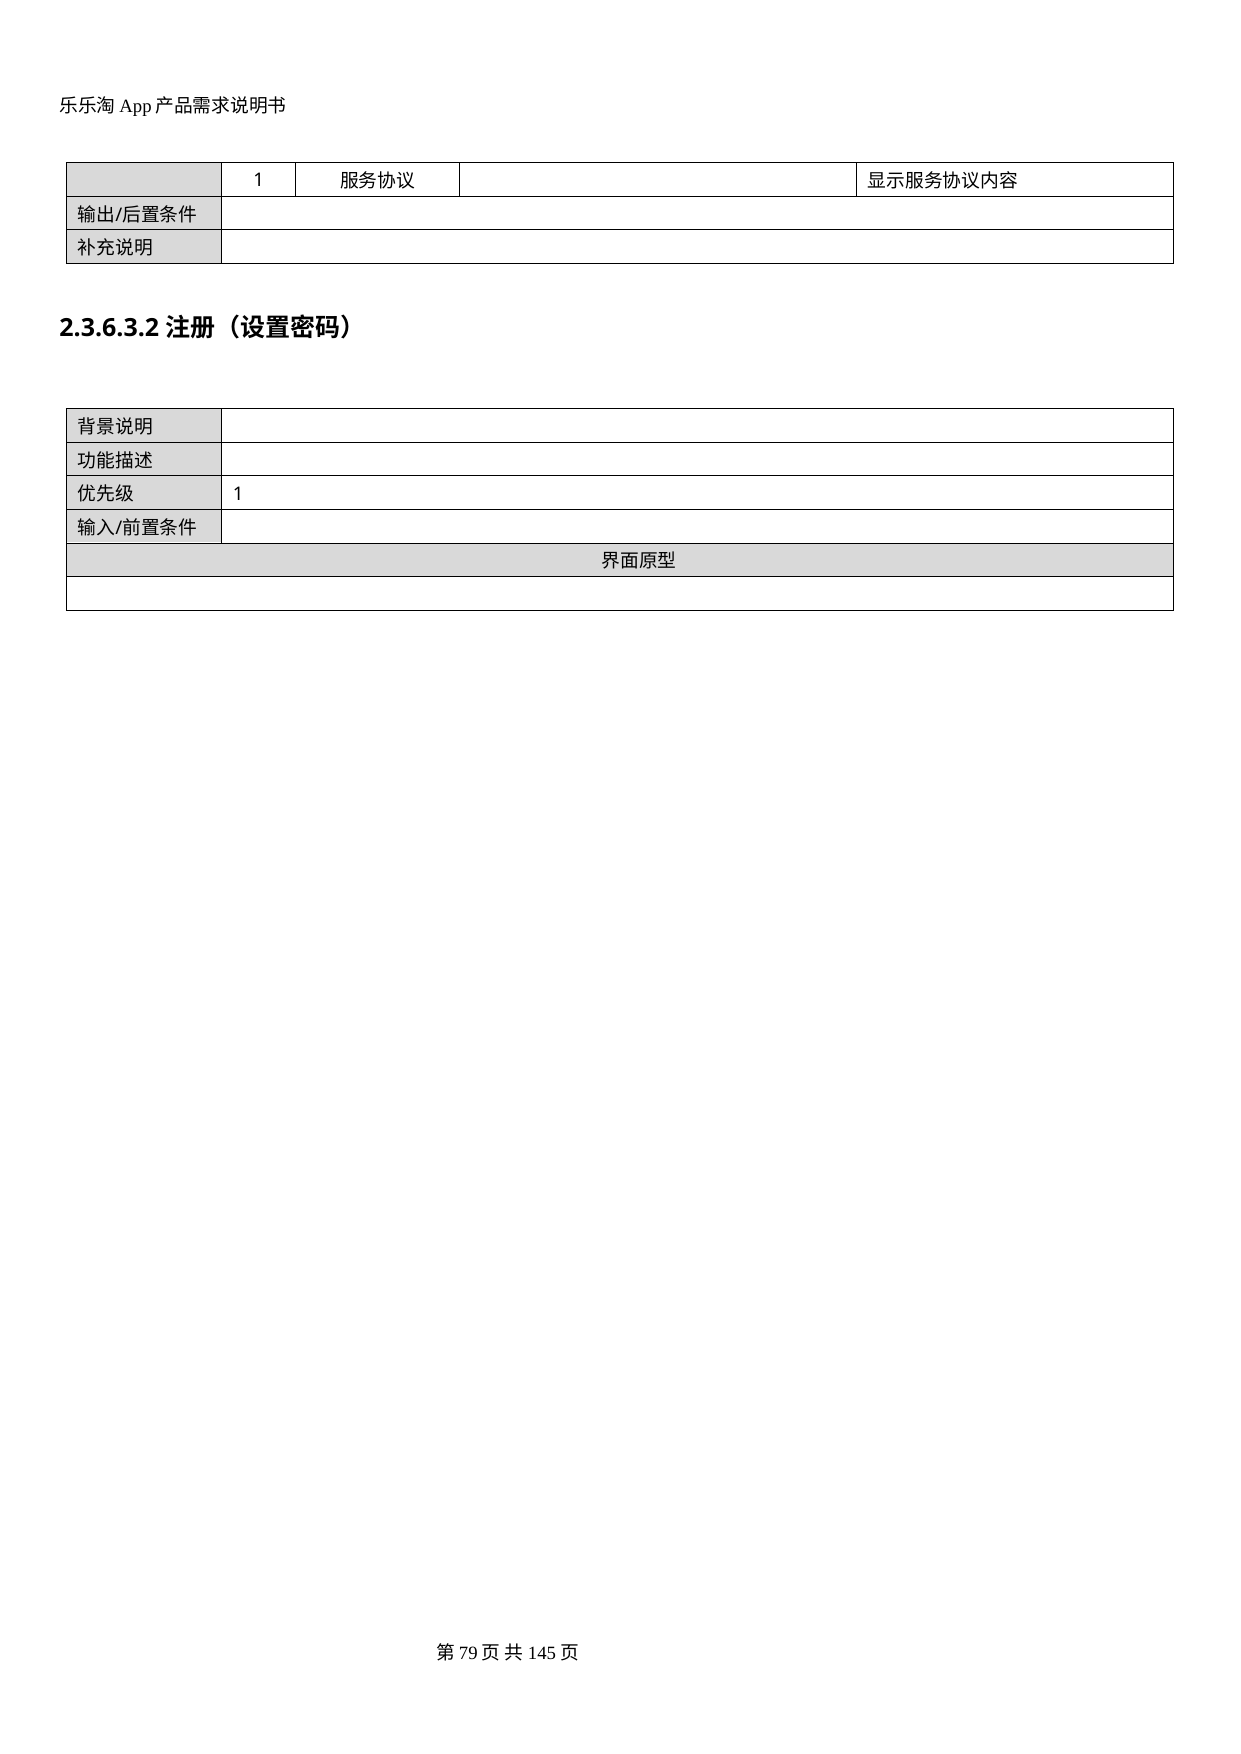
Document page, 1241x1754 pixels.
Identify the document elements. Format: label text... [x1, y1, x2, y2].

table_cell 界面原型说明 [67, 163, 221, 196]
table_cell 1 [222, 163, 295, 196]
table_cell [460, 163, 856, 196]
table_cell [222, 230, 1173, 263]
table_cell 优先级 [67, 476, 221, 509]
table_cell 功能描述 [67, 443, 221, 475]
table_cell [67, 577, 1173, 609]
table_header 背景说明 [67, 409, 221, 442]
table_cell [222, 443, 1173, 475]
table_cell 输出/后置条件 [67, 197, 221, 229]
table_cell 1 [222, 476, 1173, 509]
table_cell 输入/前置条件 [67, 510, 221, 542]
table_cell [222, 197, 1173, 229]
table_cell [222, 510, 1173, 542]
subtitle 2.3.6.3.2 注册（设置密码） [59, 293, 1181, 358]
table_header [222, 409, 1173, 442]
table_cell 补充说明 [67, 230, 221, 263]
table_cell 服务协议 [296, 163, 459, 196]
table_cell 界面原型 [67, 544, 1173, 576]
table_cell 显示服务协议内容 [857, 163, 1173, 196]
